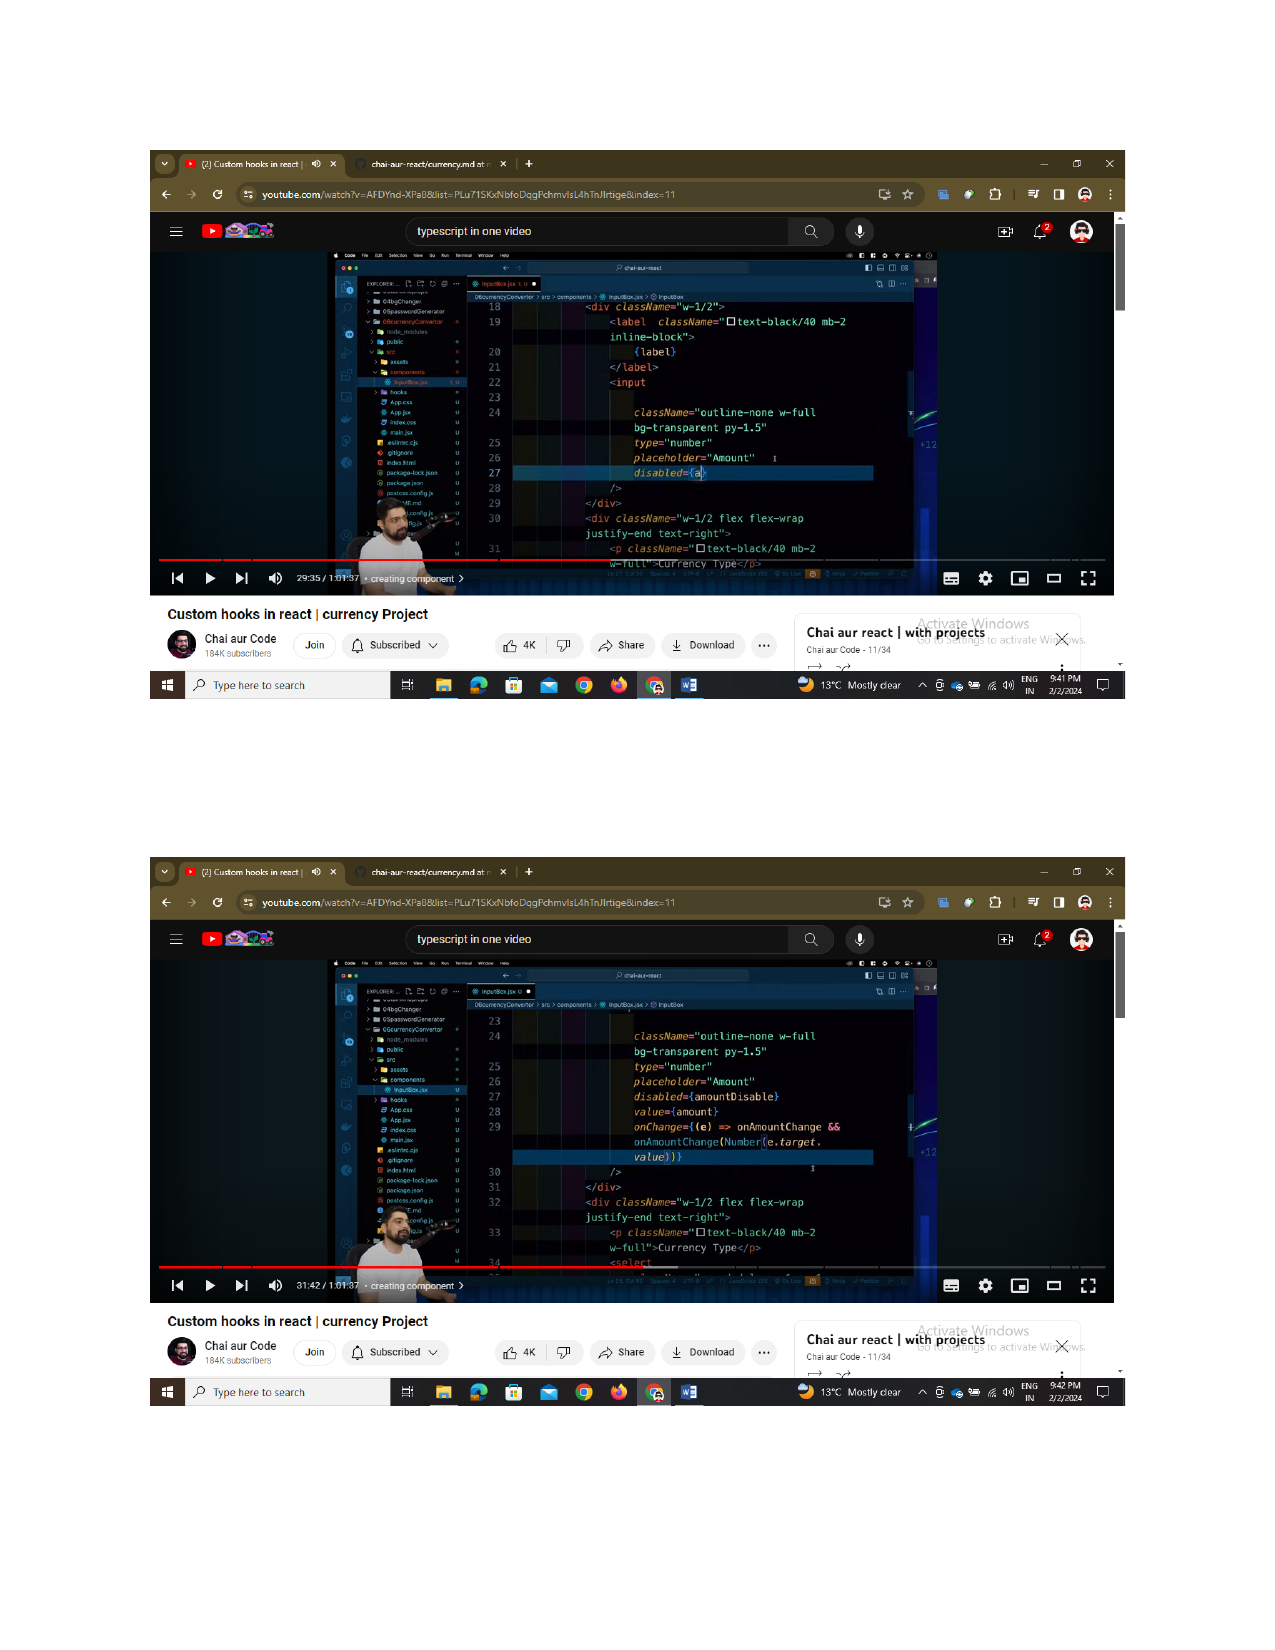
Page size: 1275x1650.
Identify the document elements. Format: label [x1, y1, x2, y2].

picture [150, 857, 1125, 1406]
picture [150, 150, 1125, 699]
